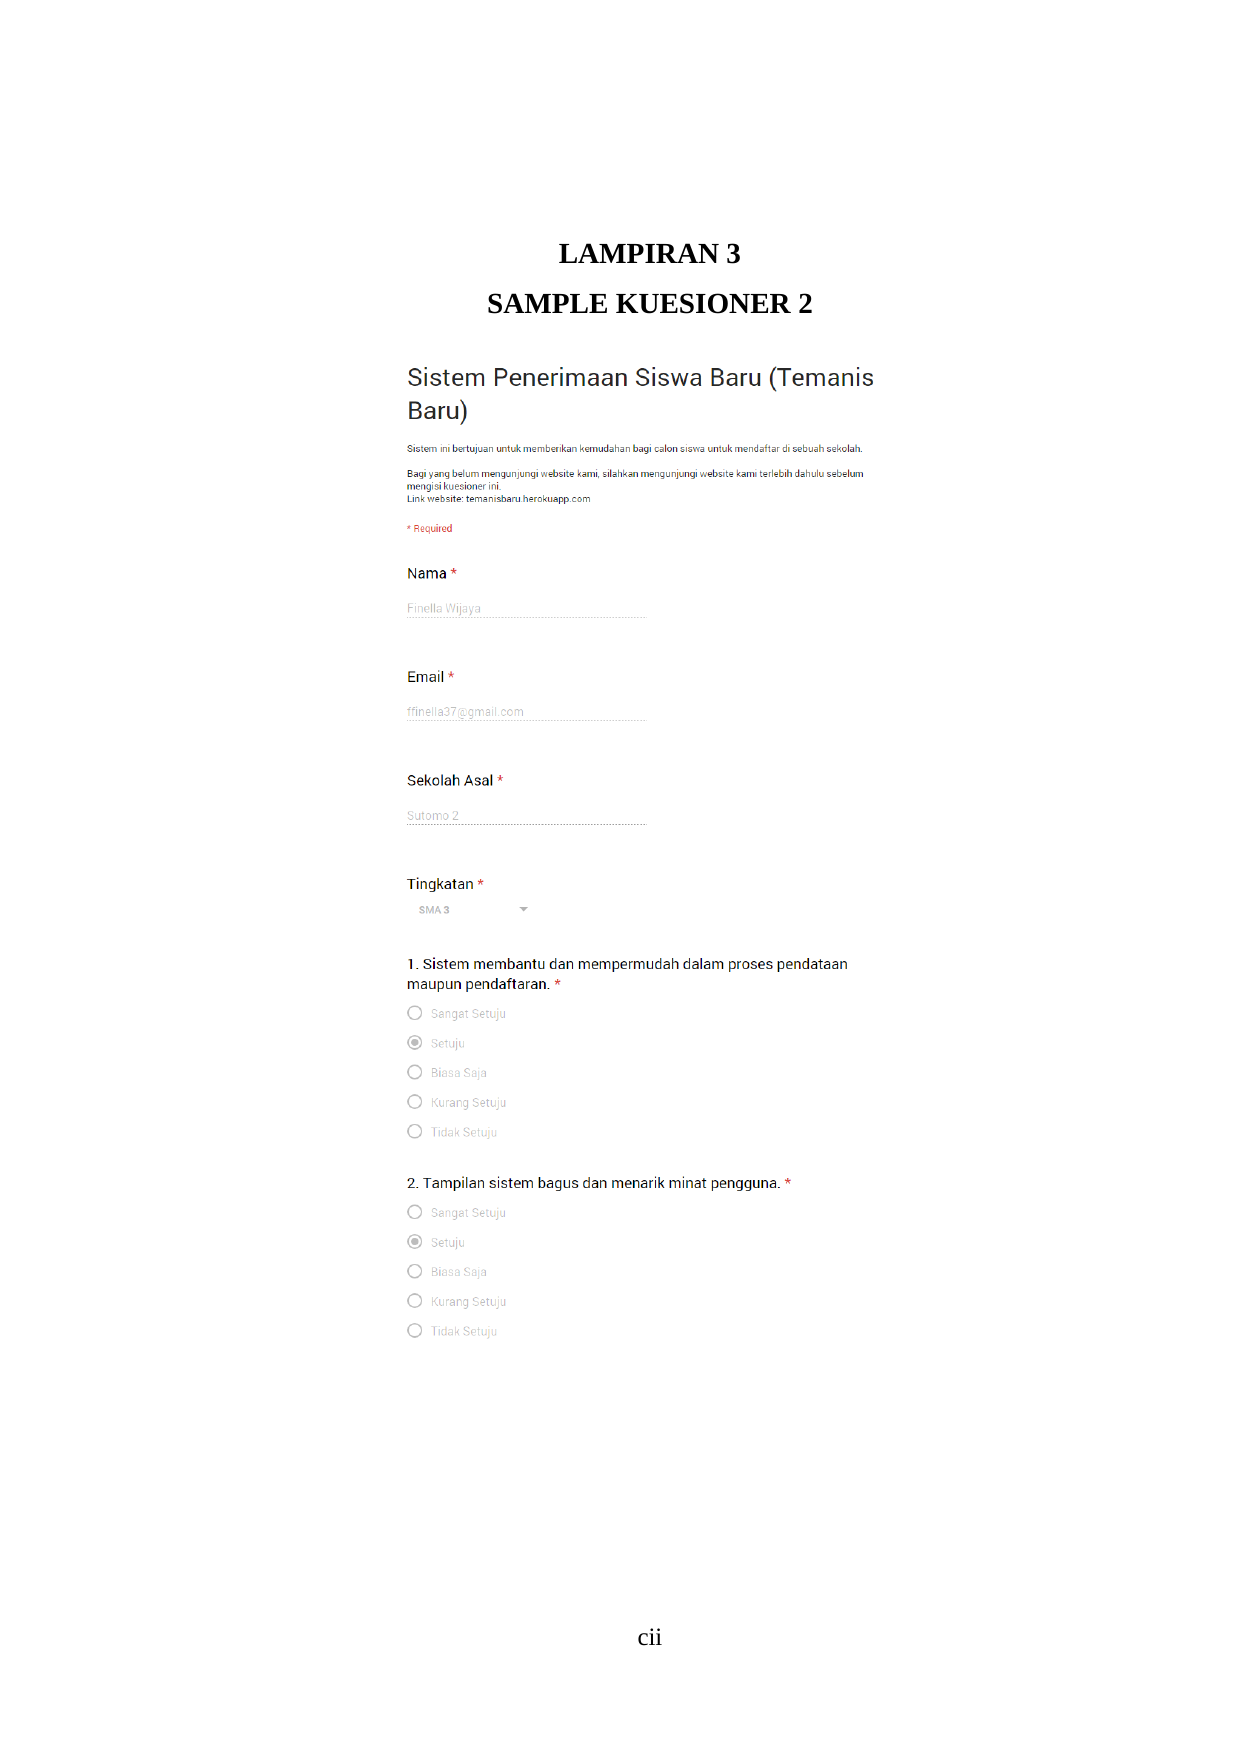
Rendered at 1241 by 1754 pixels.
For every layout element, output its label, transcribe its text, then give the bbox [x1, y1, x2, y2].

text LAMPIRAN 3 SAMPLE KUESIONER 2 [236, 236, 1063, 320]
picture [384, 336, 915, 1357]
